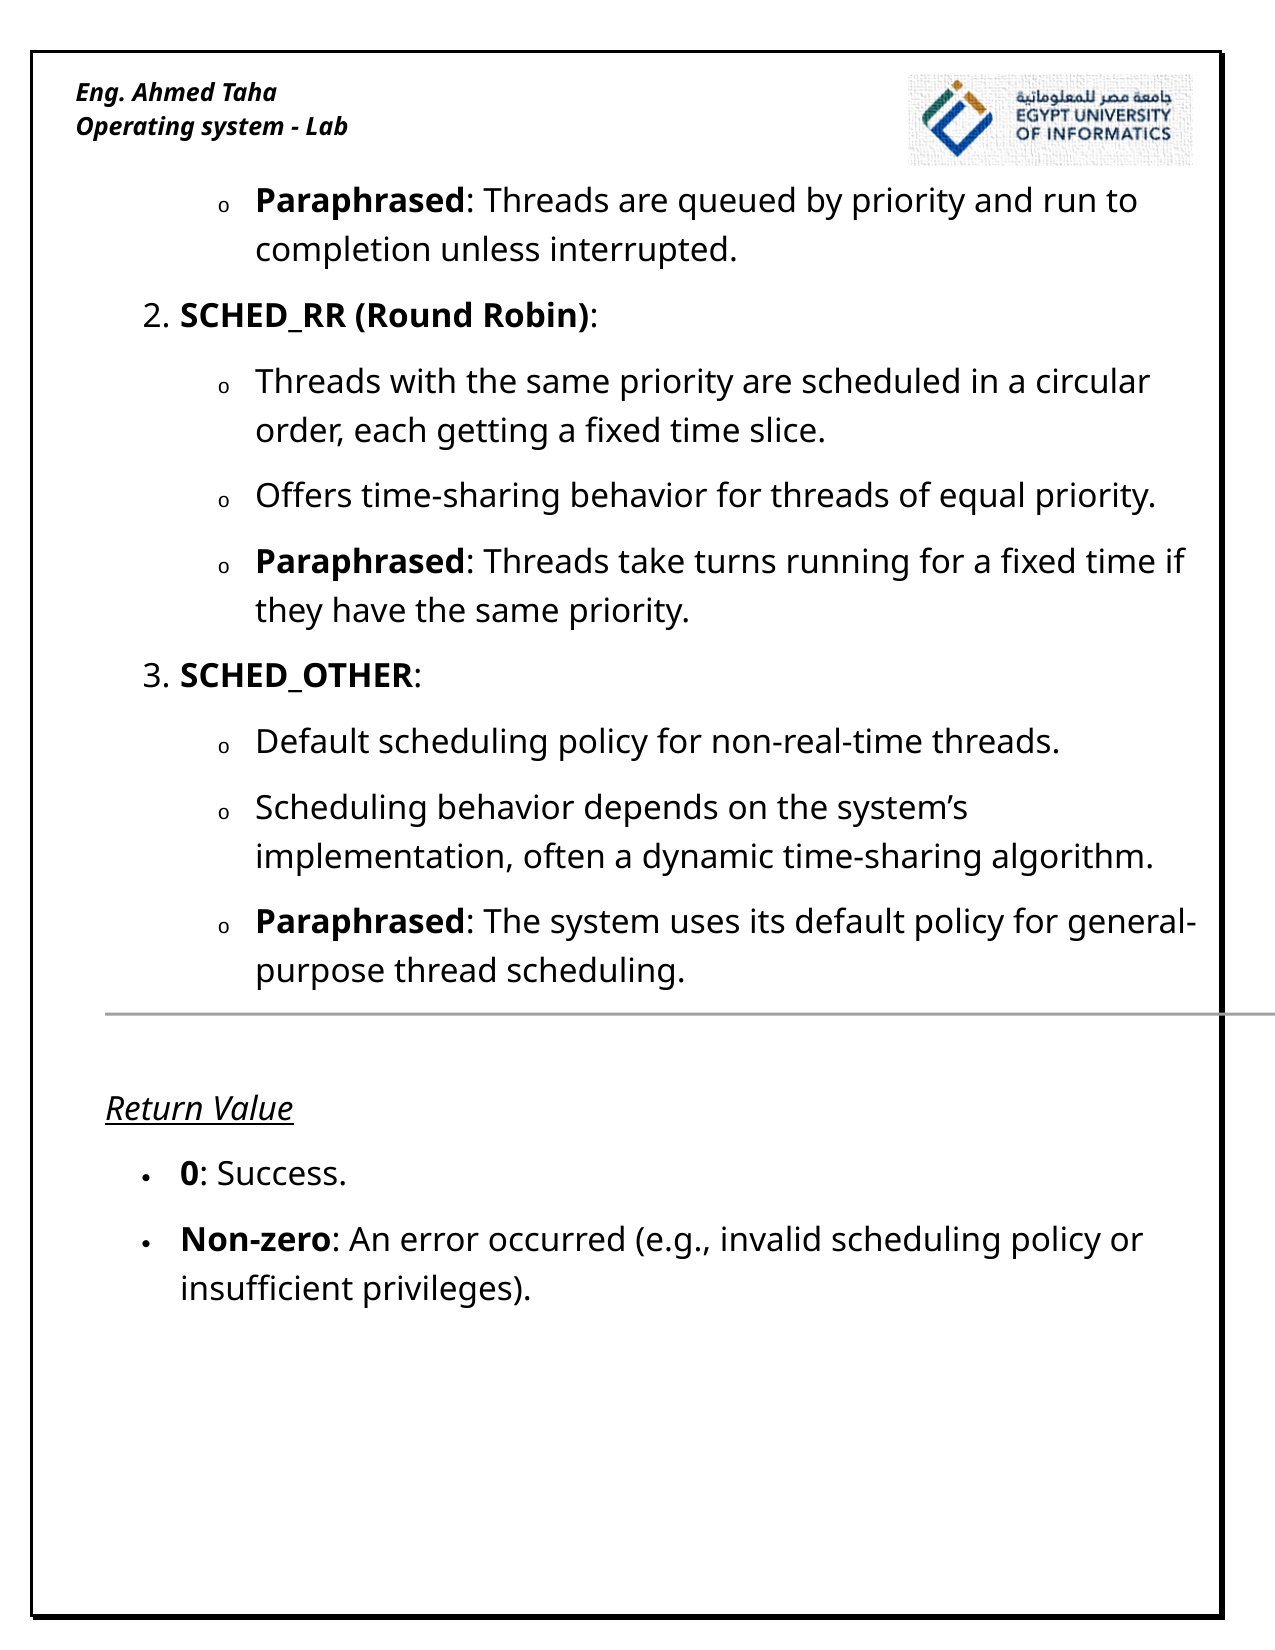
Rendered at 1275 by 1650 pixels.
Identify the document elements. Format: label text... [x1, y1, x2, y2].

list Non-zero: An error occurred (e.g., invalid scheduling policy or insufficient privileges). [142, 1216, 1208, 1310]
list Scheduling behavior depends on the system’s implementation, often a dynamic time-sharing algorithm. [217, 783, 1208, 878]
list Offers time-sharing behavior for threads of equal priority. [217, 472, 1208, 517]
list SCHED_OTHER: [142, 652, 1208, 698]
list Threads with the same priority are scheduled in a circular order, each getting a fixed time slice. [217, 357, 1208, 452]
list 0: Success. [142, 1150, 1208, 1195]
picture [908, 74, 1193, 166]
text Return Value [105, 1084, 1208, 1130]
list SCHED_RR (Round Robin): [142, 292, 1208, 337]
list Default scheduling policy for non-real-time threads. [217, 718, 1208, 763]
list Paraphrased: The system uses its default policy for general-purpose thread scheduling. [217, 898, 1208, 992]
list Paraphrased: Threads take turns running for a fixed time if they have the same priority. [217, 538, 1208, 632]
list Paraphrased: Threads are queued by priority and run to completion unless interrupted. [217, 177, 1208, 272]
